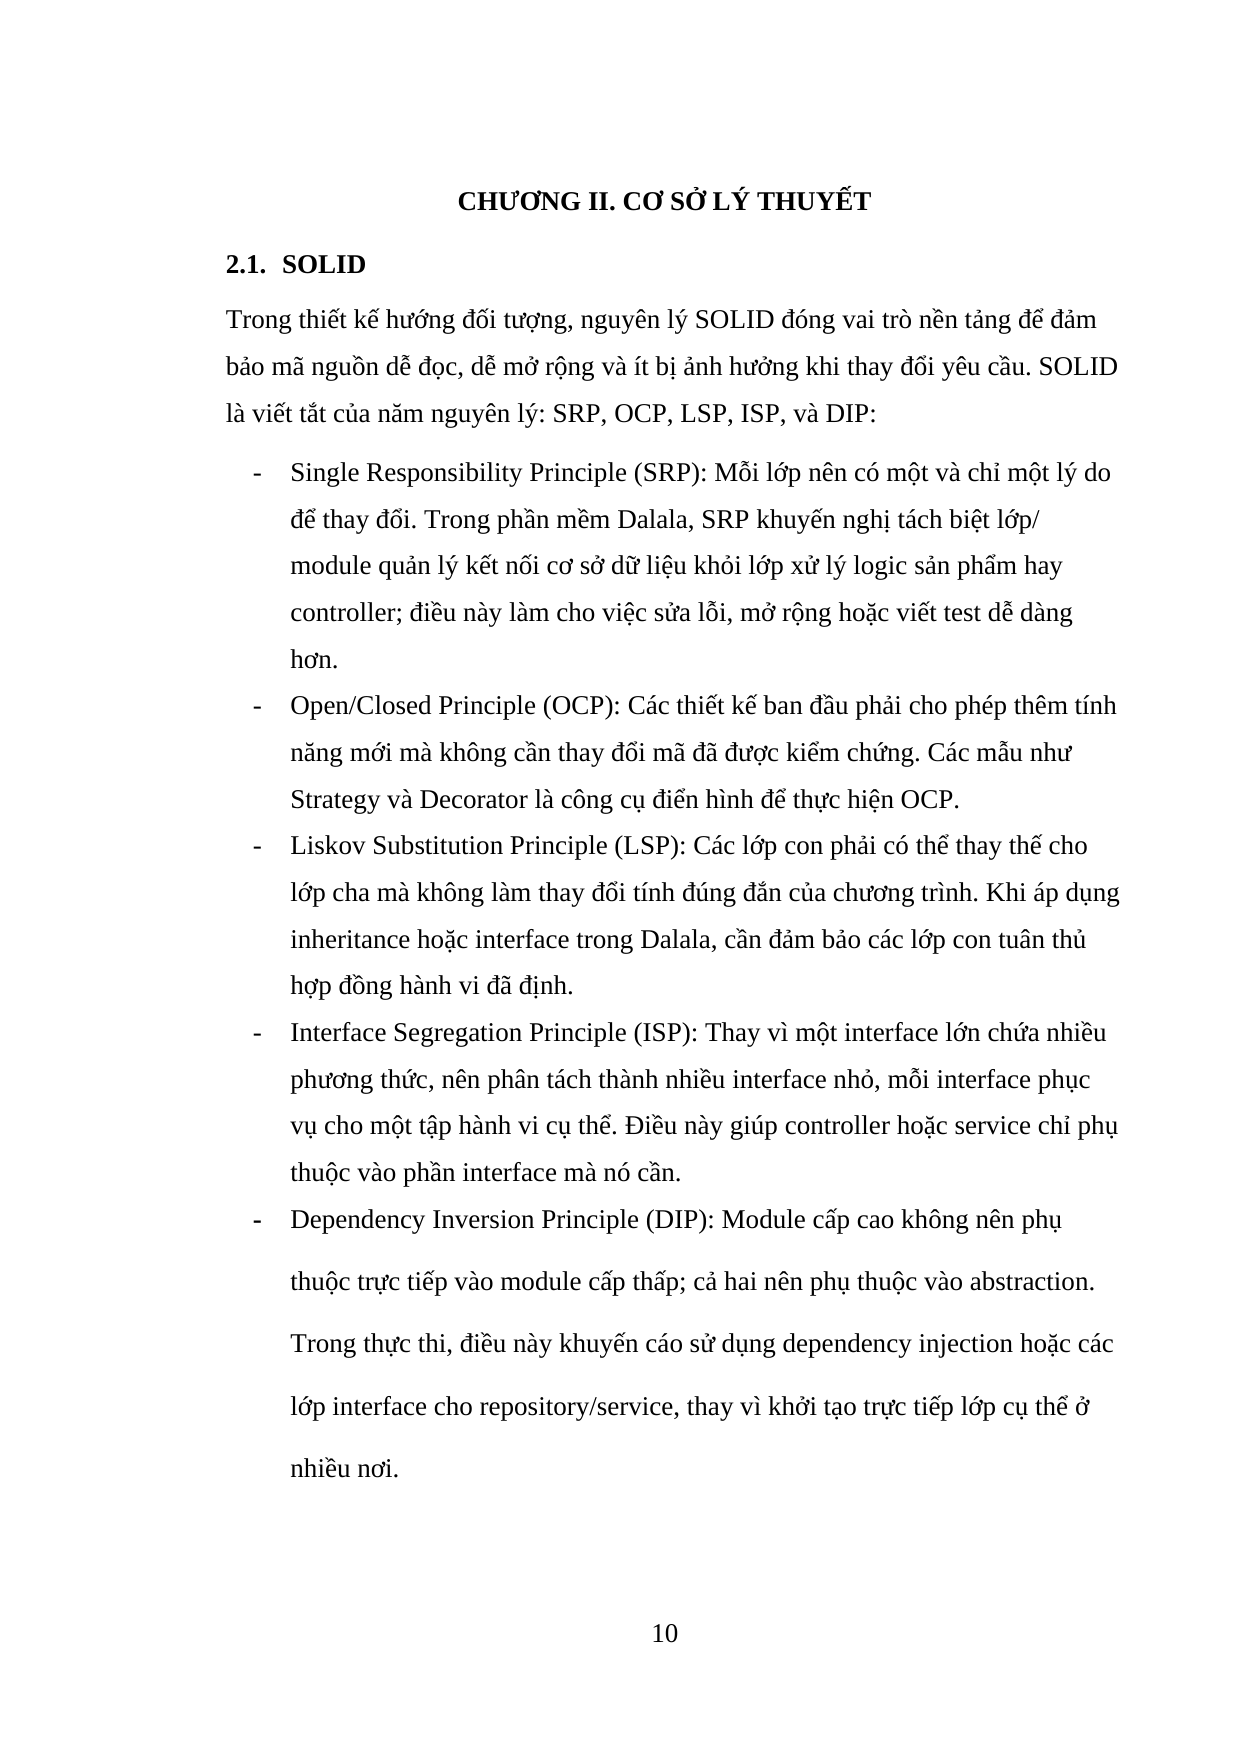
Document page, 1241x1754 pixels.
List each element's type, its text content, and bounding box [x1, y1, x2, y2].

subtitle 2.1. SOLID [226, 248, 1122, 280]
list Liskov Substitution Principle (LSP): Các lớp con phải có thể thay thế cho lớp cha mà không làm thay đổi tính đúng đắn của chương trình. Khi áp dụng inheritance hoặc interface trong Dalala, cần đảm bảo các lớp con tuân thủ hợp đồng hành vi đã định. [253, 829, 1122, 1001]
list Single Responsibility Principle (SRP): Mỗi lớp nên có một và chỉ một lý do để thay đổi. Trong phần mềm Dalala, SRP khuyến nghị tách biệt lớp/ module quản lý kết nối cơ sở dữ liệu khỏi lớp xử lý logic sản phẩm hay controller; điều này làm cho việc sửa lỗi, mở rộng hoặc viết test dễ dàng hơn. [253, 456, 1122, 674]
text Trong thiết kế hướng đối tượng, nguyên lý SOLID đóng vai trò nền tảng để đảm bảo mã nguồn dễ đọc, dễ mở rộng và ít bị ảnh hưởng khi thay đổi yêu cầu. SOLID là viết tắt của năm nguyên lý: SRP, OCP, LSP, ISP, và DIP: [226, 303, 1122, 428]
list Dependency Inversion Principle (DIP): Module cấp cao không nên phụ thuộc trực tiếp vào module cấp thấp; cả hai nên phụ thuộc vào abstraction. Trong thực thi, điều này khuyến cáo sử dụng dependency injection hoặc các lớp interface cho repository/service, thay vì khởi tạo trực tiếp lớp cụ thể ở nhiều nơi. [253, 1203, 1122, 1483]
list Interface Segregation Principle (ISP): Thay vì một interface lớn chứa nhiều phương thức, nên phân tách thành nhiều interface nhỏ, mỗi interface phục vụ cho một tập hành vi cụ thể. Điều này giúp controller hoặc service chỉ phụ thuộc vào phần interface mà nó cần. [253, 1016, 1122, 1187]
subtitle CHƯƠNG II. CƠ SỞ LÝ THUYẾT [207, 185, 1122, 216]
list Open/Closed Principle (OCP): Các thiết kế ban đầu phải cho phép thêm tính năng mới mà không cần thay đổi mã đã được kiểm chứng. Các mẫu như Strategy và Decorator là công cụ điển hình để thực hiện OCP. [253, 689, 1122, 814]
